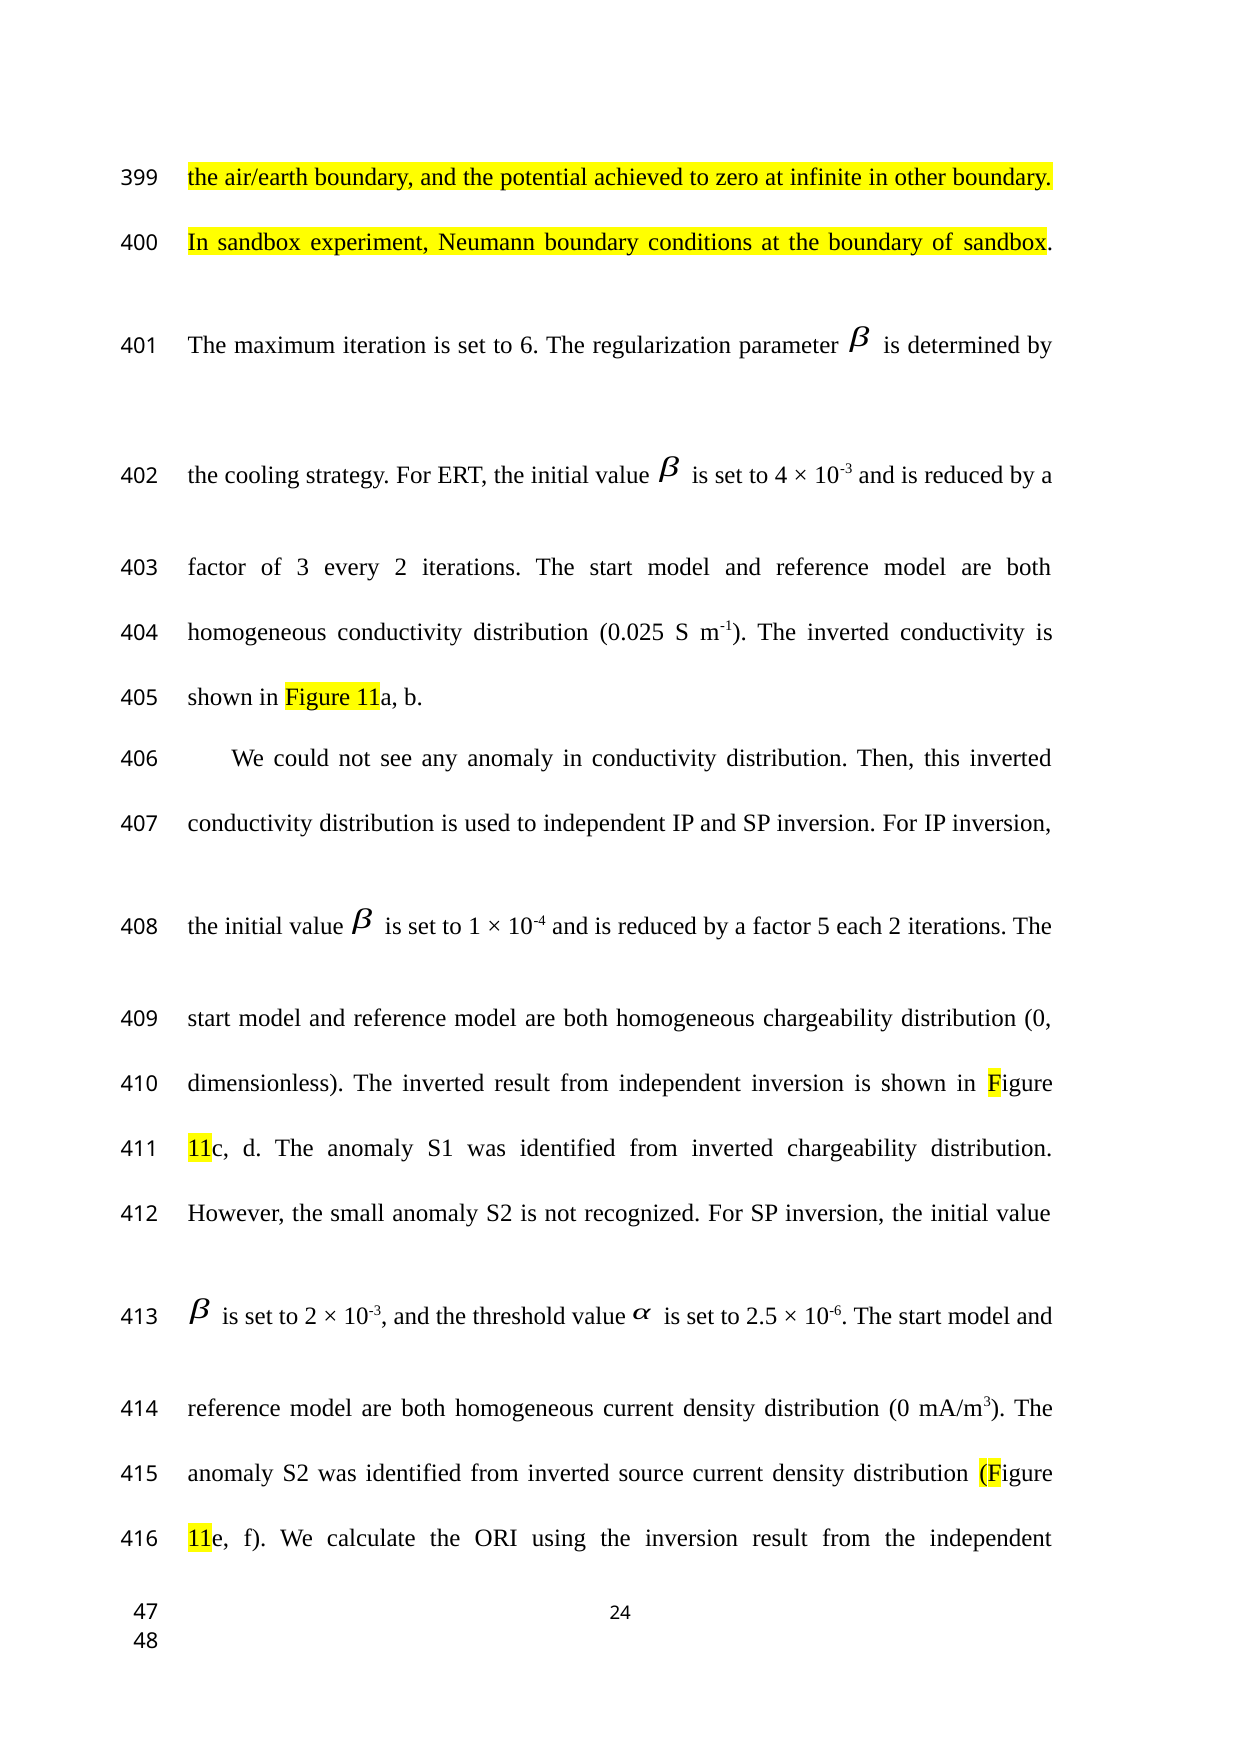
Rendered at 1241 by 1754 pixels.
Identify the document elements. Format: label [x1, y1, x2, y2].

text [187, 175, 1053, 712]
text [187, 741, 1053, 1553]
